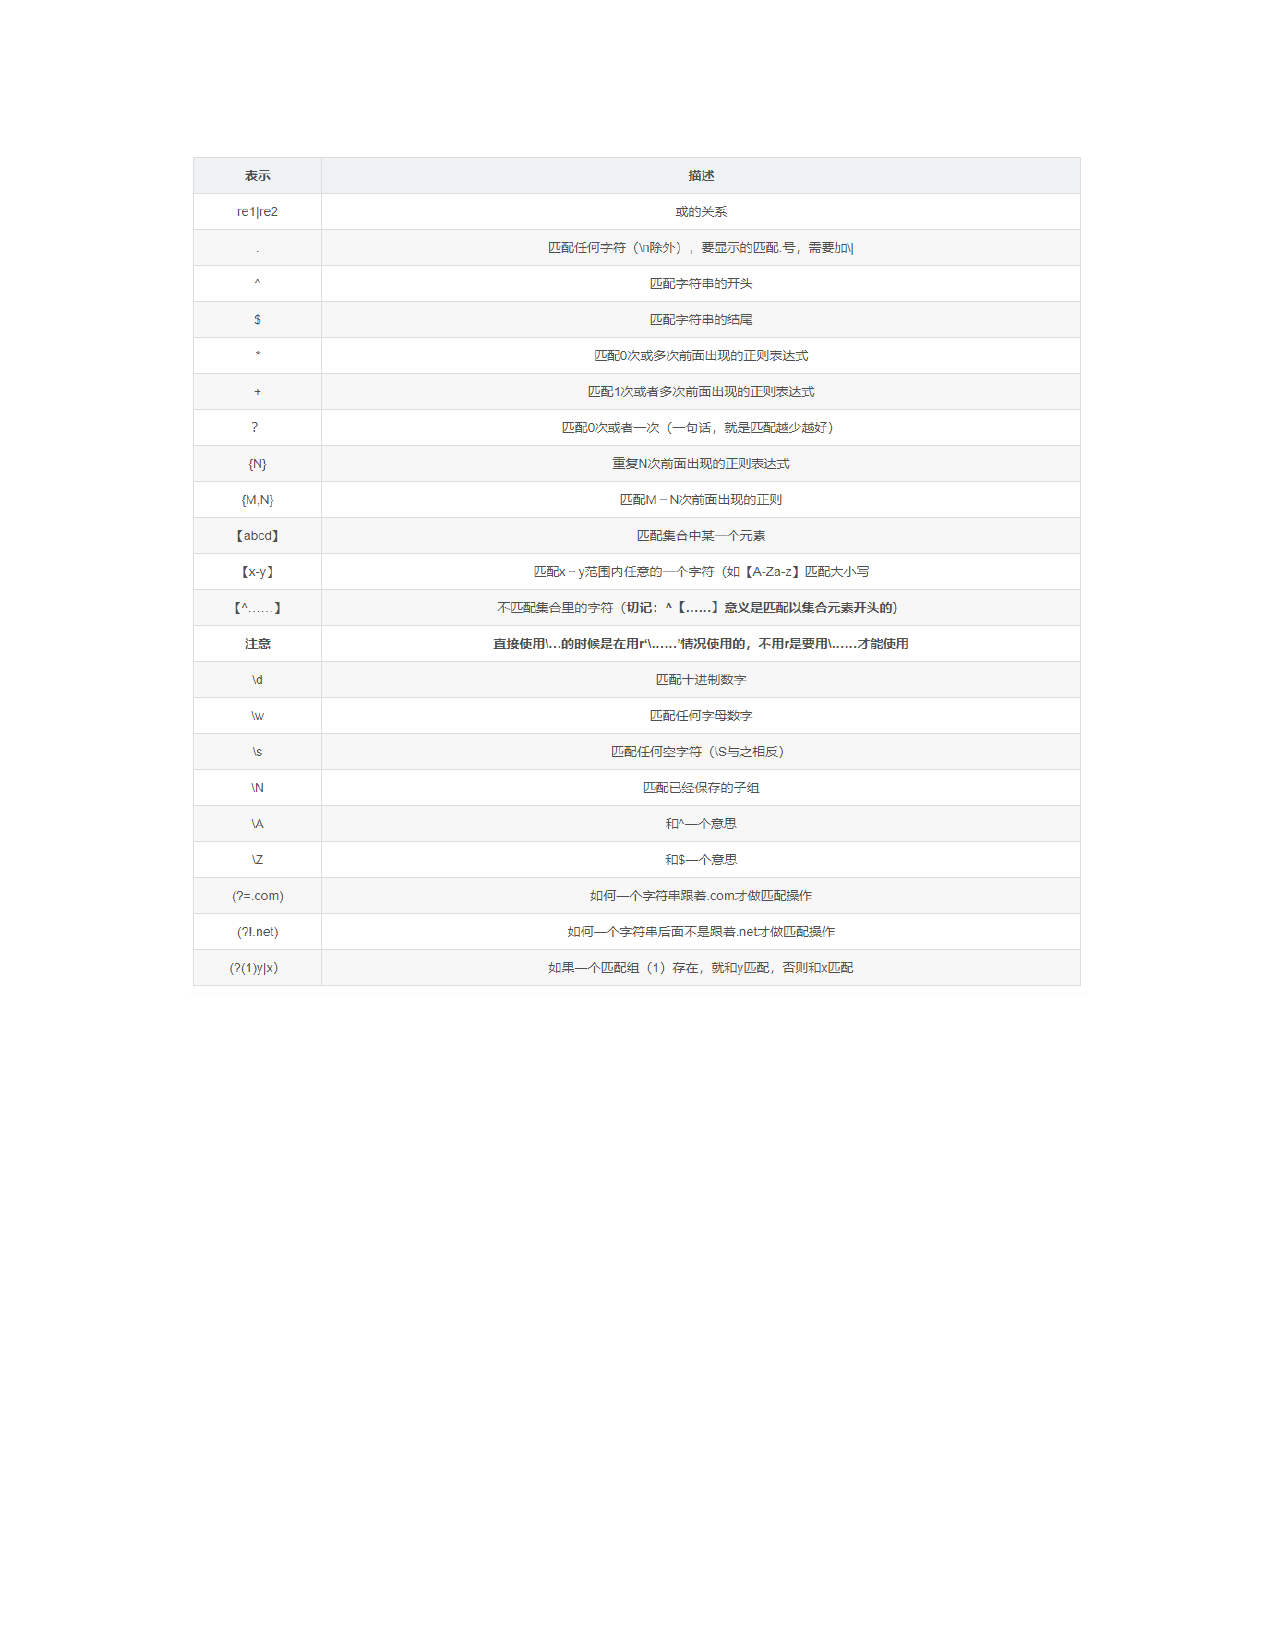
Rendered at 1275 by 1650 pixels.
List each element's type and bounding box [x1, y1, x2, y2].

picture [187, 150, 1088, 995]
